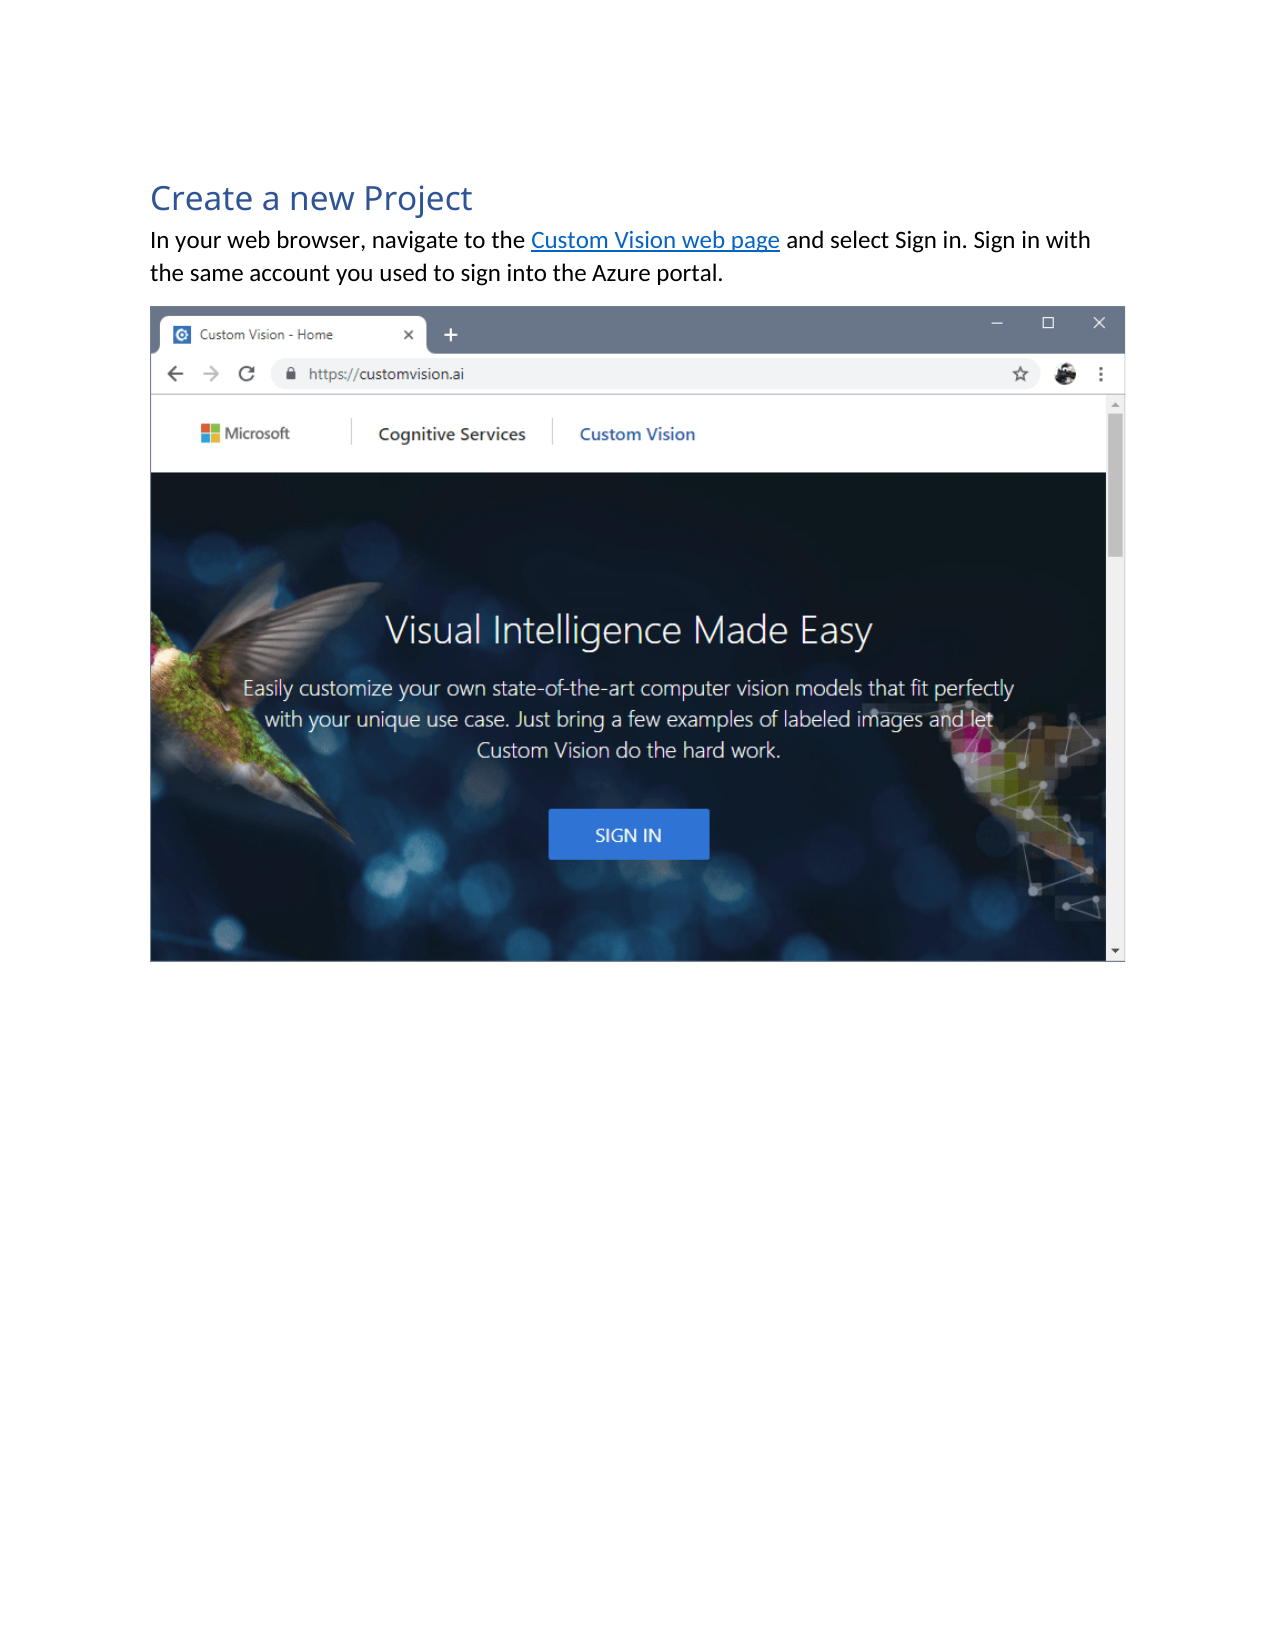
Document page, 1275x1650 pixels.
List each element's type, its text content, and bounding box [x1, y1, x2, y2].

subtitle Create a new Project [150, 175, 1125, 220]
text In your web browser, navigate to the Custom Vision web page and select Sign in. Sign in with the same account you used to sign into the Azure portal. [150, 224, 1125, 287]
picture [150, 306, 1125, 962]
